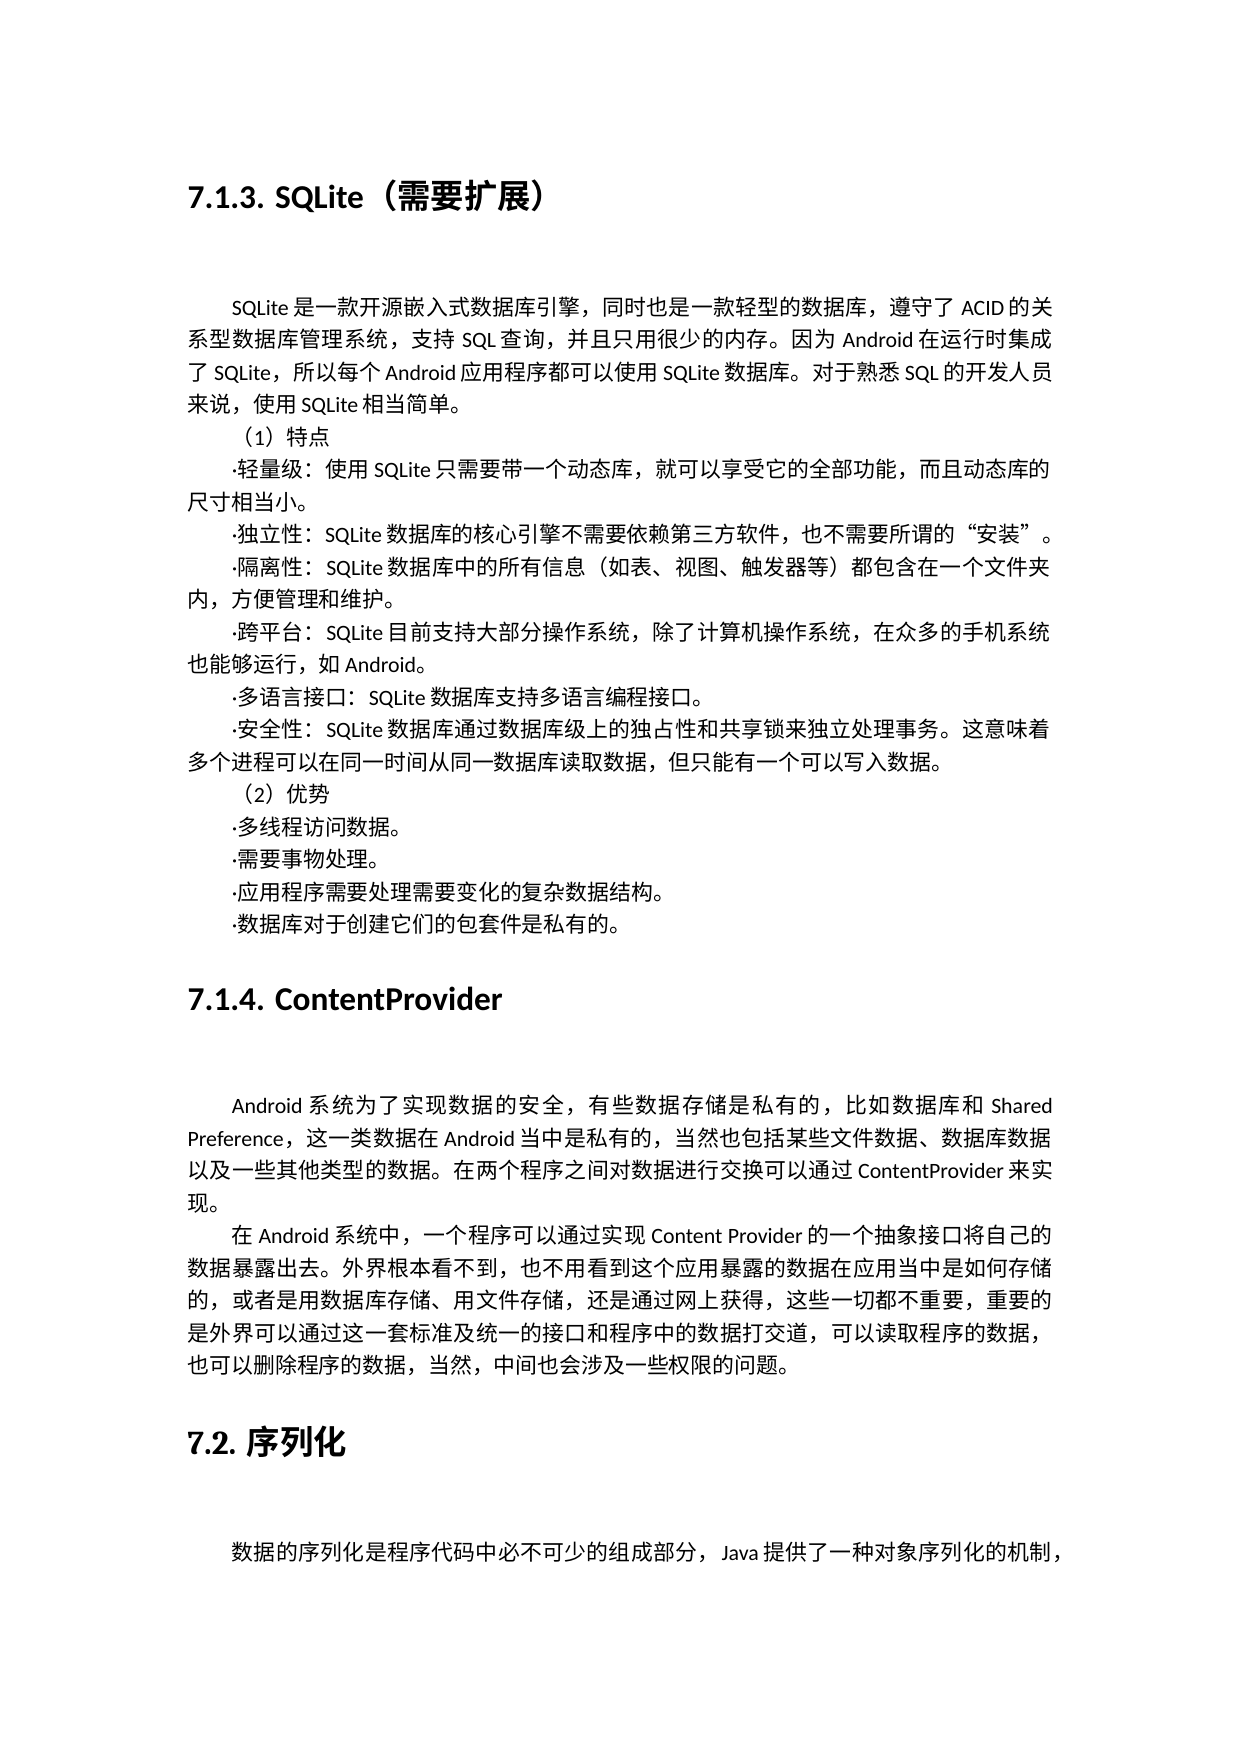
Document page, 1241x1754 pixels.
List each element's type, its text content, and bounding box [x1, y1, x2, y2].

text SQLite是一款开源嵌入式数据库引擎，同时也是一款轻型的数据库，遵守了ACID的关系型数据库管理系统，支持SQL查询，并且只用很少的内存。因为Android在运行时集成了SQLite，所以每个Android应用程序都可以使用SQLite数据库。对于熟悉SQL的开发人员来说，使用SQLite相当简单。 [187, 289, 1053, 419]
text ·多语言接口：SQLite数据库支持多语言编程接口。 [187, 679, 1053, 712]
text （2）优势 [187, 777, 1053, 809]
text （1）特点 [187, 419, 1053, 452]
text Android系统为了实现数据的安全，有些数据存储是私有的，比如数据库和Shared Preference，这一类数据在Android当中是私有的，当然也包括某些文件数据、数据库数据以及一些其他类型的数据。在两个程序之间对数据进行交换可以通过ContentProvider来实现。 [187, 1088, 1053, 1218]
text ·需要事物处理。 [187, 842, 1053, 874]
text 在Android系统中，一个程序可以通过实现Content Provider的一个抽象接口将自己的数据暴露出去。外界根本看不到，也不用看到这个应用暴露的数据在应用当中是如何存储的，或者是用数据库存储、用文件存储，还是通过网上获得，这些一切都不重要，重要的是外界可以通过这一套标准及统一的接口和程序中的数据打交道，可以读取程序的数据，也可以删除程序的数据，当然，中间也会涉及一些权限的问题。 [187, 1218, 1053, 1381]
text ·数据库对于创建它们的包套件是私有的。 [187, 907, 1053, 939]
text ·独立性：SQLite数据库的核心引擎不需要依赖第三方软件，也不需要所谓的“安装”。 [187, 517, 1053, 549]
text ·跨平台：SQLite目前支持大部分操作系统，除了计算机操作系统，在众多的手机系统也能够运行，如Android。 [187, 614, 1053, 679]
text ·多线程访问数据。 [187, 809, 1053, 842]
subtitle 序列化 [187, 1408, 1053, 1473]
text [187, 1535, 1053, 1567]
text ·隔离性：SQLite数据库中的所有信息（如表、视图、触发器等）都包含在一个文件夹内，方便管理和维护。 [187, 549, 1053, 614]
text ·轻量级：使用SQLite只需要带一个动态库，就可以享受它的全部功能，而且动态库的尺寸相当小。 [187, 452, 1053, 517]
subtitle SQLite（需要扩展） [187, 162, 1053, 227]
text ·安全性：SQLite数据库通过数据库级上的独占性和共享锁来独立处理事务。这意味着多个进程可以在同一时间从同一数据库读取数据，但只能有一个可以写入数据。 [187, 712, 1053, 777]
subtitle ContentProvider [187, 966, 1053, 1031]
text ·应用程序需要处理需要变化的复杂数据结构。 [187, 874, 1053, 907]
